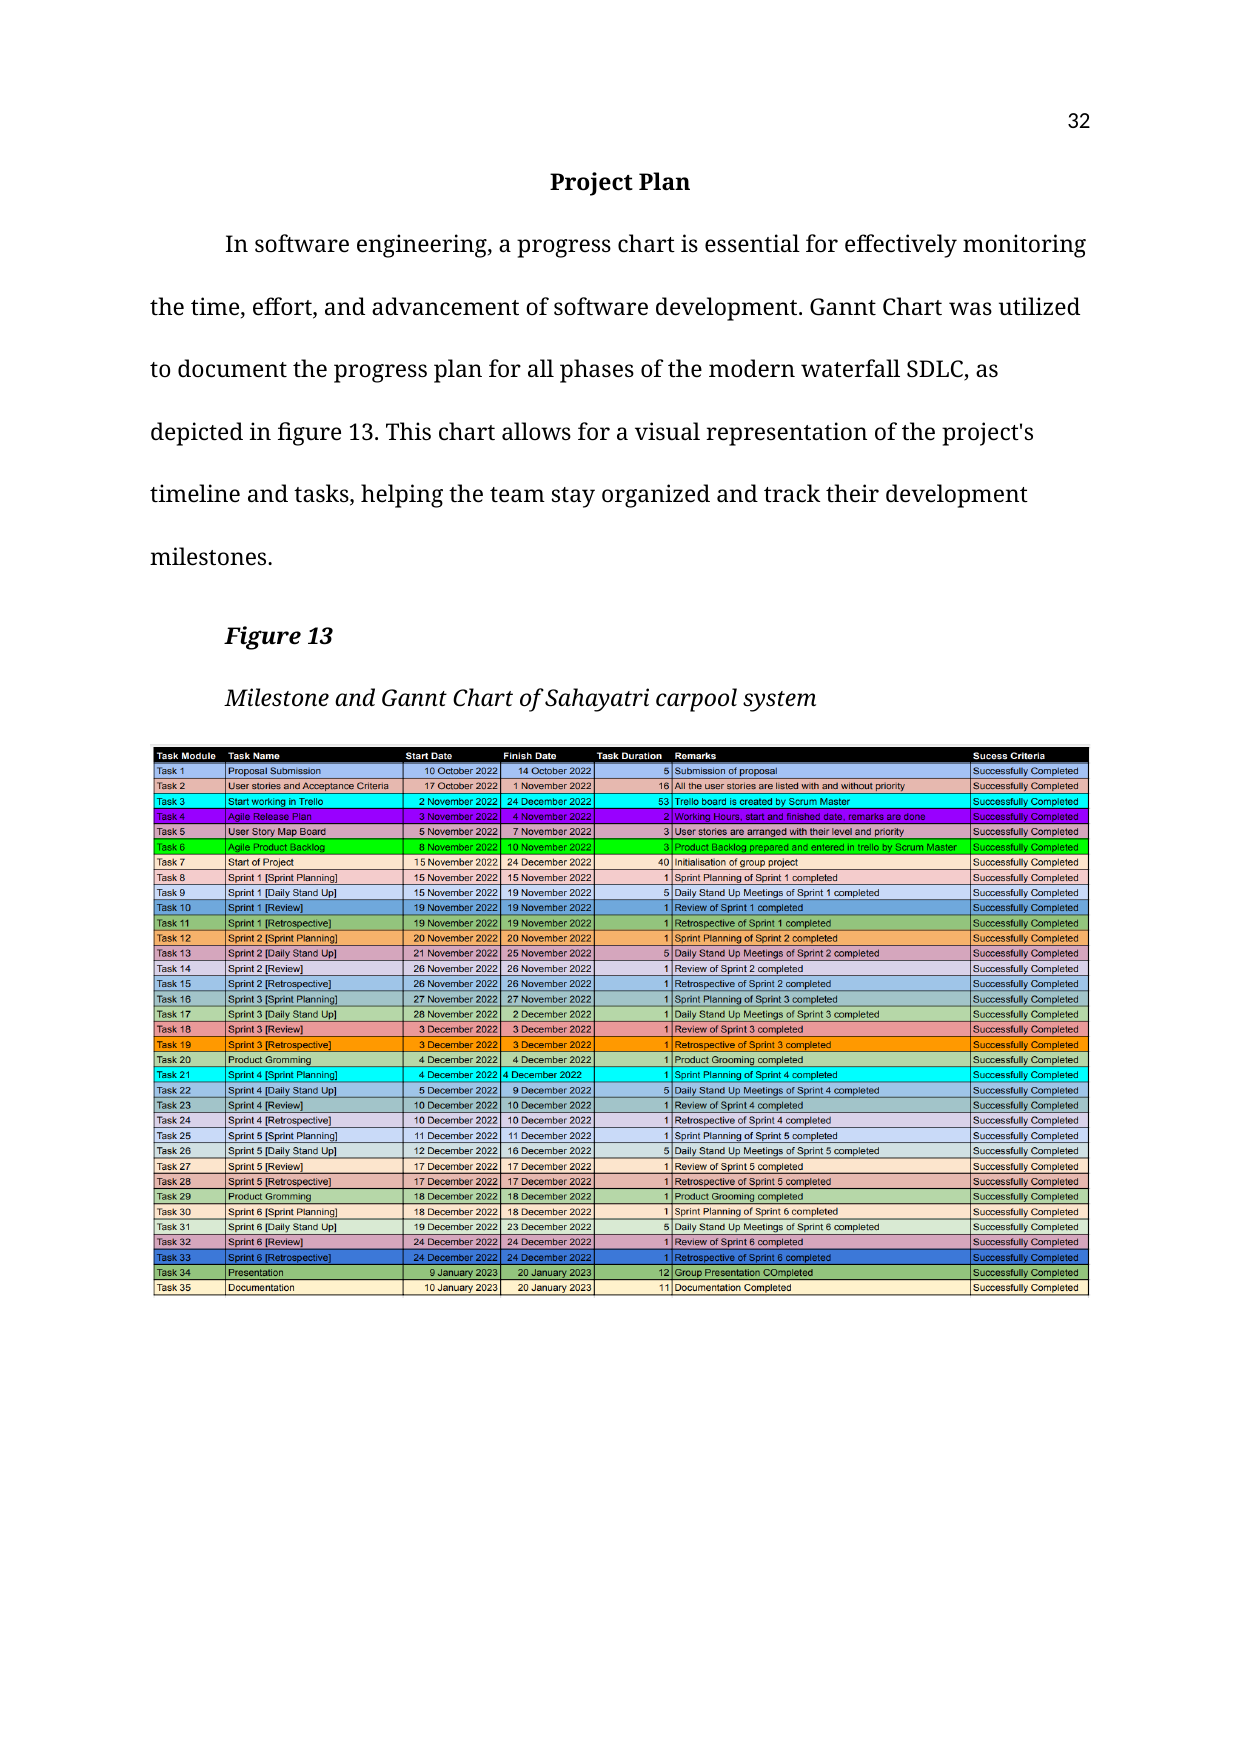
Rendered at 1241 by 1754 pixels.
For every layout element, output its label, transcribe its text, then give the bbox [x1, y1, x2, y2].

picture [150, 744, 1091, 1298]
subtitle Figure 13 [150, 620, 1090, 651]
text In software engineering, a progress chart is essential for effectively monitoring the time, effort, and advancement of software development. Gannt Chart was utilized to document the progress plan for all phases of the modern waterfall SDLC, as depicted in figure 13. This chart allows for a visual representation of the project's timeline and tasks, helping the team stay organized and track their development milestones. [150, 228, 1090, 572]
subtitle Project Plan [150, 166, 1090, 197]
text Milestone and Gannt Chart of Sahayatri carpool system [225, 682, 1090, 713]
